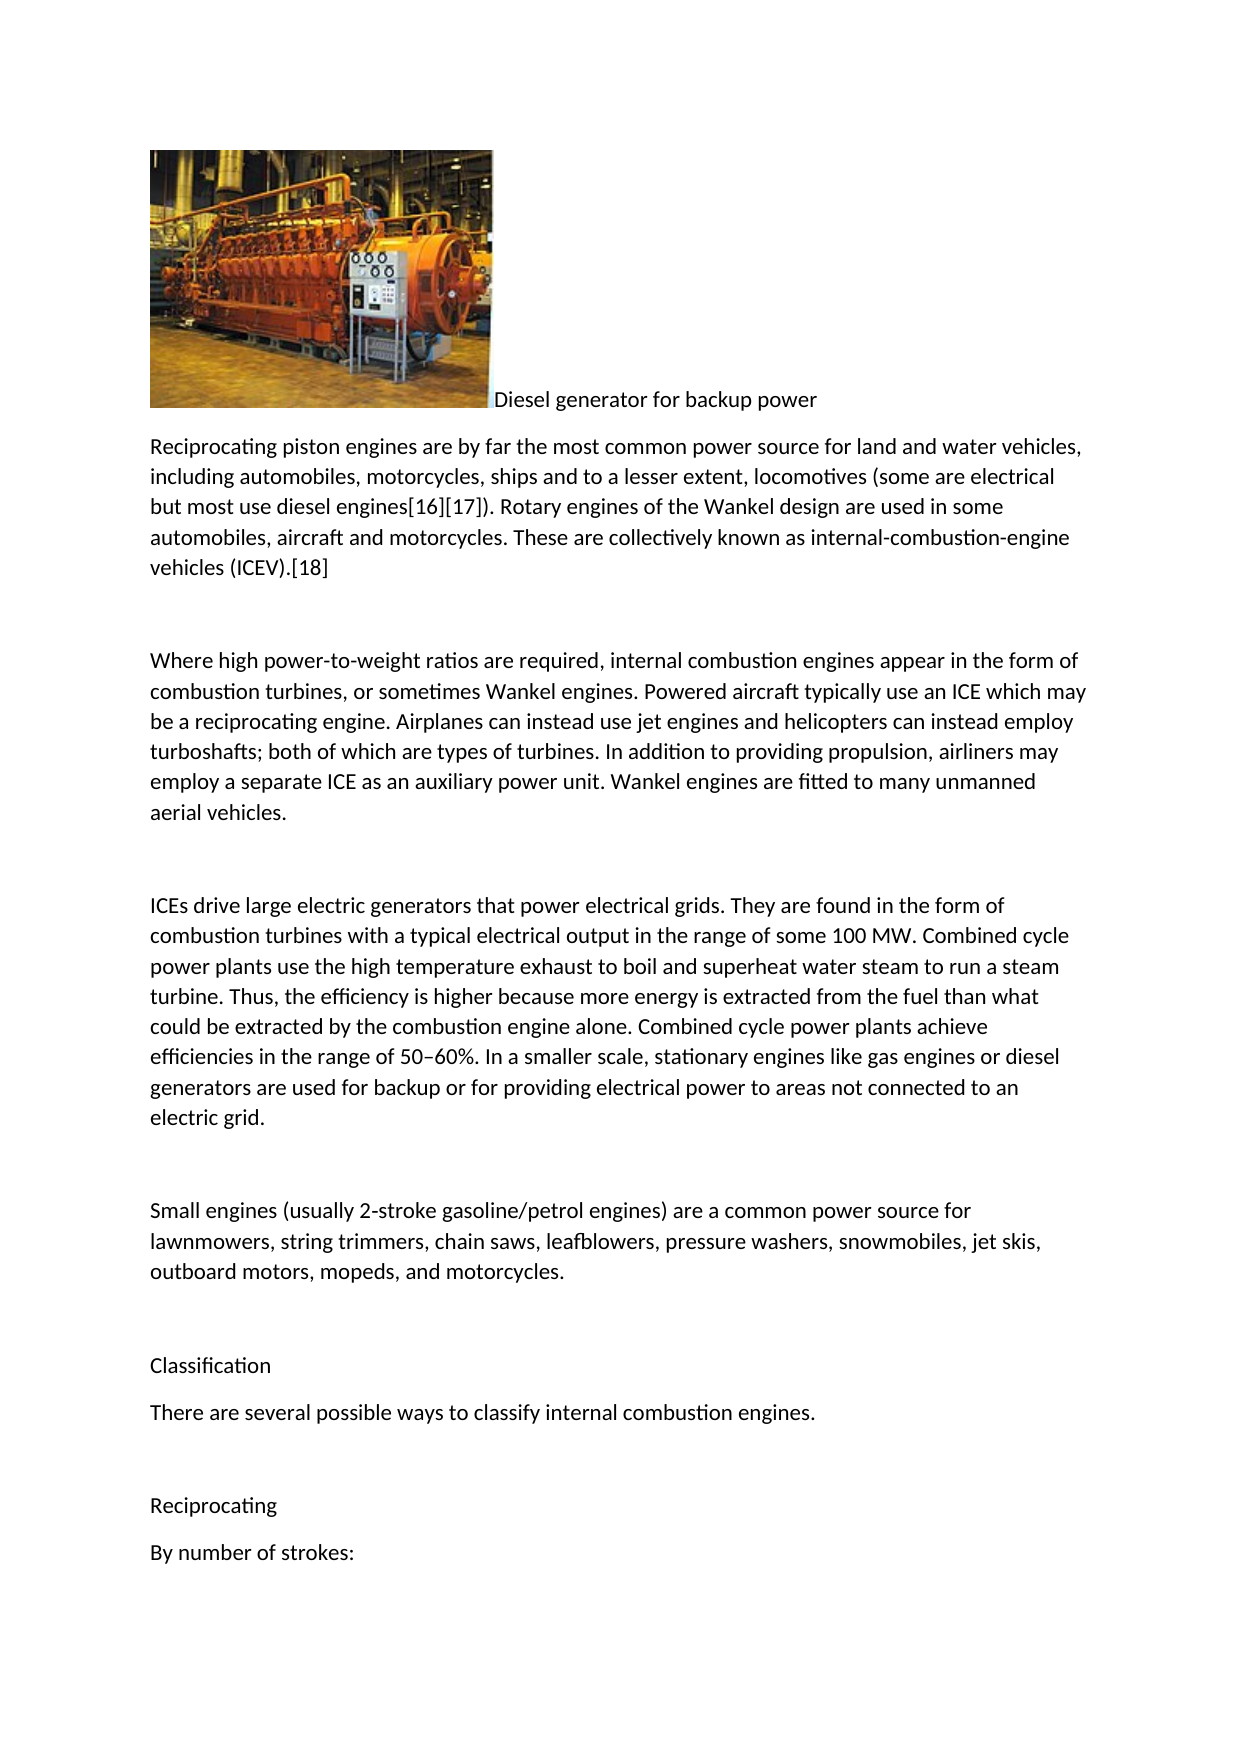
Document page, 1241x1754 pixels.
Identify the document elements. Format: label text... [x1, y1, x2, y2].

text ICEs drive large electric generators that power electrical grids. They are found in the form of combustion turbines with a typical electrical output in the range of some 100 MW. Combined cycle power plants use the high temperature exhaust to boil and superheat water steam to run a steam turbine. Thus, the efficiency is higher because more energy is extracted from the fuel than what could be extracted by the combustion engine alone. Combined cycle power plants achieve efficiencies in the range of 50–60%. In a smaller scale, stationary engines like gas engines or diesel generators are used for backup or for providing electrical power to areas not connected to an electric grid. [150, 891, 1090, 1131]
picture [150, 150, 494, 408]
text Classification [150, 1351, 1090, 1379]
text Reciprocating piston engines are by far the most common power source for land and water vehicles, including automobiles, motorcycles, ships and to a lesser extent, locomotives (some are electrical but most use diesel engines[16][17]). Rotary engines of the Wankel design are used in some automobiles, aircraft and motorcycles. These are collectively known as internal-combustion-engine vehicles (ICEV).[18] [150, 432, 1090, 581]
text By number of strokes: [150, 1538, 1090, 1566]
text Small engines (usually 2‐stroke gasoline/petrol engines) are a common power source for lawnmowers, string trimmers, chain saws, leafblowers, pressure washers, snowmobiles, jet skis, outboard motors, mopeds, and motorcycles. [150, 1197, 1090, 1285]
text Where high power-to-weight ratios are required, internal combustion engines appear in the form of combustion turbines, or sometimes Wankel engines. Powered aircraft typically use an ICE which may be a reciprocating engine. Airplanes can instead use jet engines and helicopters can instead employ turboshafts; both of which are types of turbines. In addition to providing propulsion, airliners may employ a separate ICE as an auxiliary power unit. Wankel engines are fitted to many unmanned aerial vehicles. [150, 647, 1090, 826]
text Reciprocating [150, 1491, 1090, 1519]
text There are several possible ways to classify internal combustion engines. [150, 1398, 1090, 1426]
